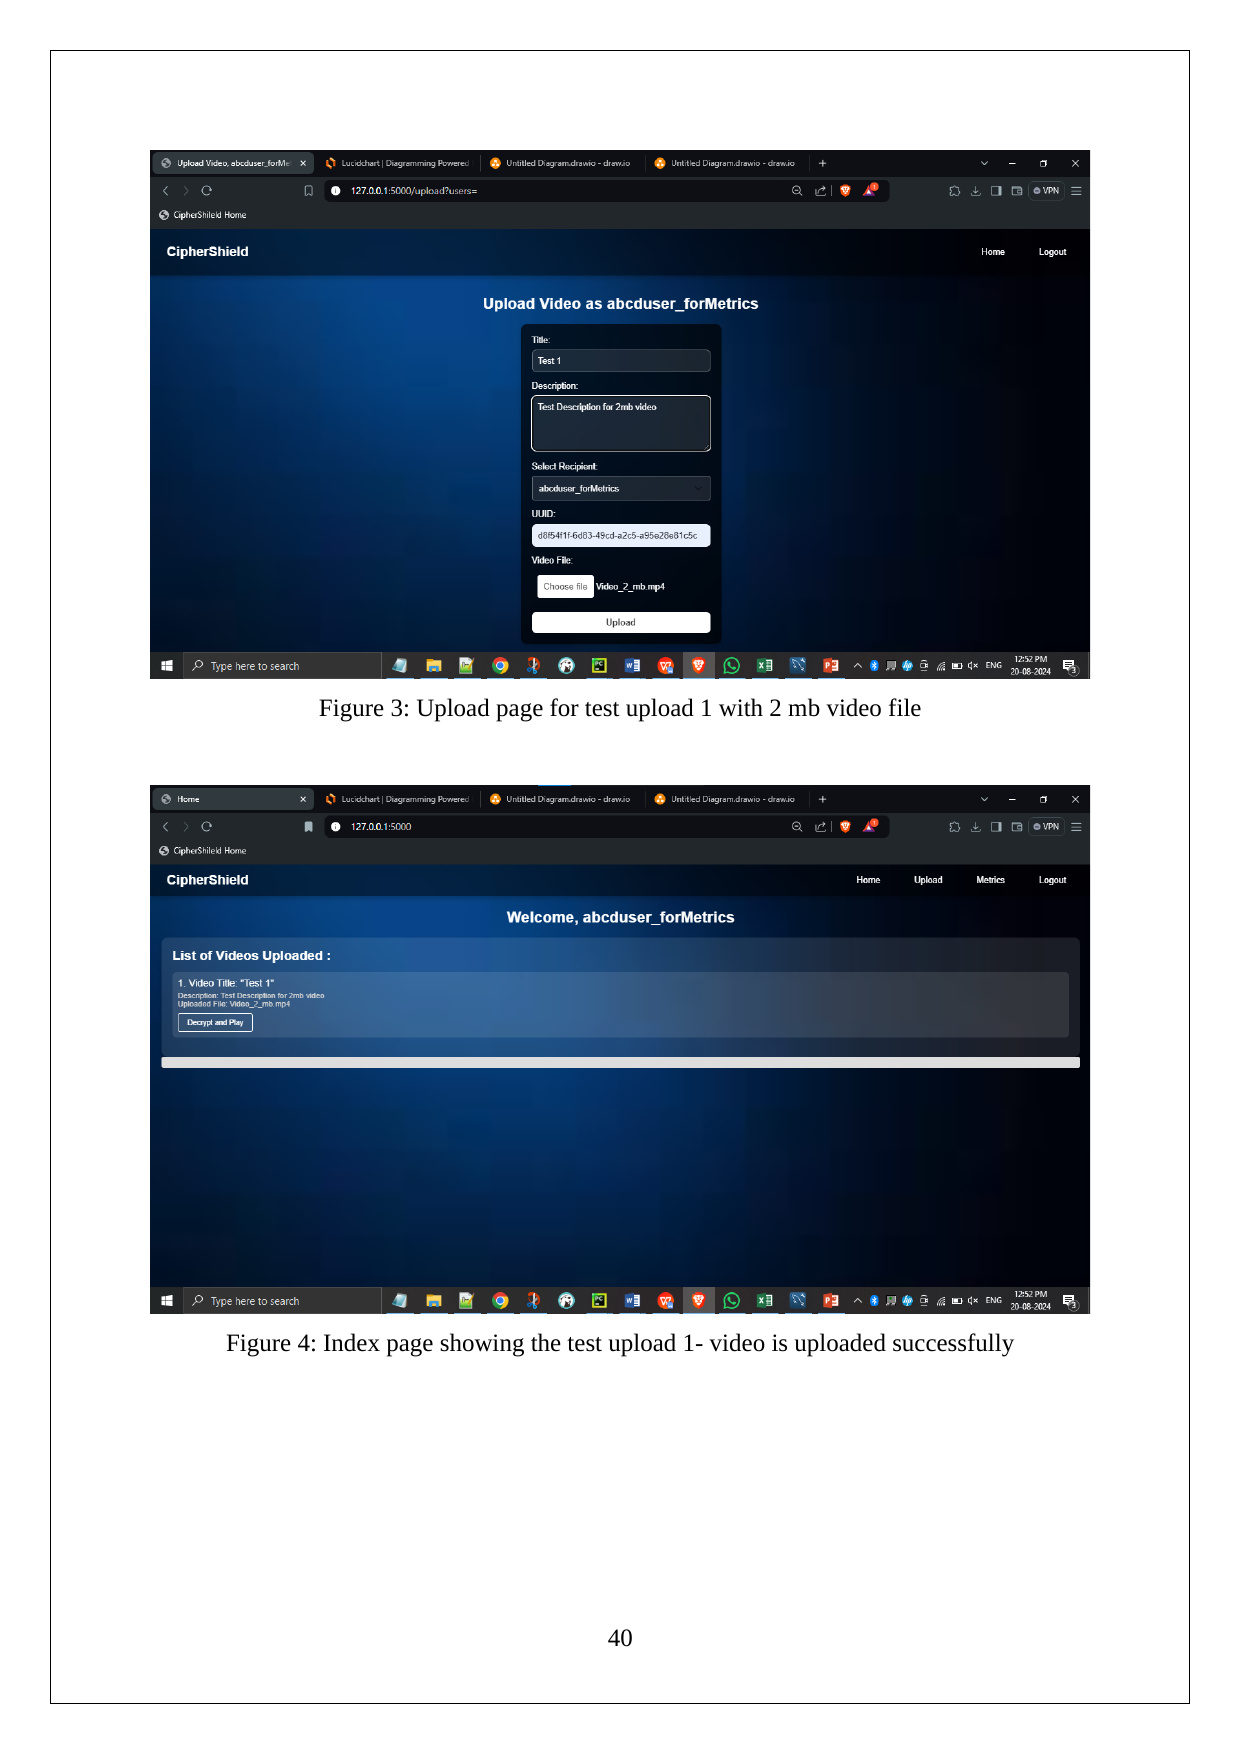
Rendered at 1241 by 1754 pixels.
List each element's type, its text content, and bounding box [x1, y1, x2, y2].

picture [150, 785, 1091, 1314]
text Figure 4: Index page showing the test upload 1- video is uploaded successfully [150, 1328, 1090, 1357]
picture [150, 150, 1091, 679]
text Figure 3: Upload page for test upload 1 with 2 mb video file [150, 693, 1090, 722]
